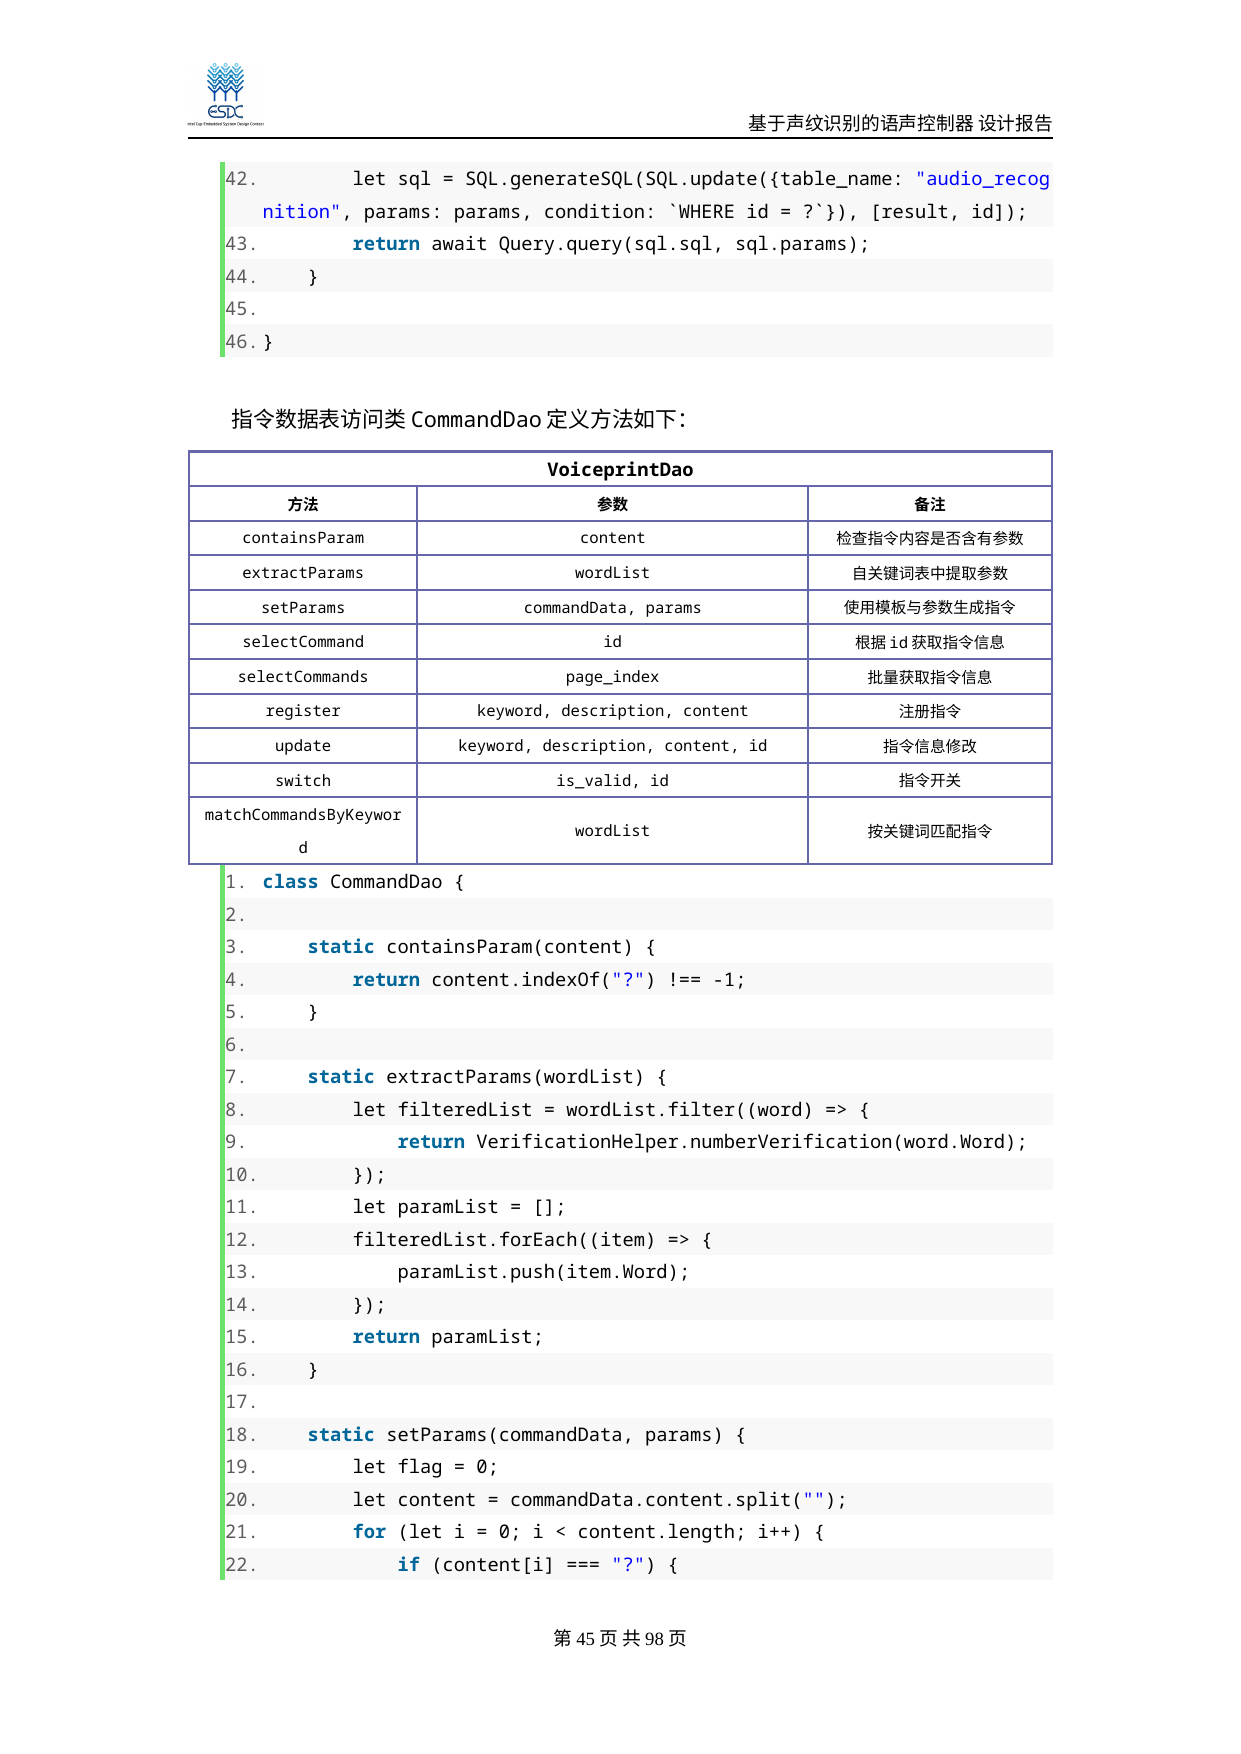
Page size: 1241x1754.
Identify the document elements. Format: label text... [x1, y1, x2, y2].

table_cell 使用模板与参数生成指令 [809, 591, 1051, 623]
list } [225, 995, 1053, 1028]
list return paramList; [225, 1320, 1053, 1353]
table_cell extractParams [190, 556, 416, 589]
list } [225, 1353, 1053, 1385]
list let content = commandData.content.split(""); [225, 1483, 1053, 1515]
list static setParams(commandData, params) { [225, 1418, 1053, 1450]
table_cell register [190, 695, 416, 727]
table_cell 批量获取指令信息 [809, 660, 1051, 692]
table_cell keyword, description, content, id [418, 729, 807, 762]
table_cell matchCommandsByKeyword [190, 798, 416, 863]
list }); [225, 1158, 1053, 1190]
table_cell 注册指令 [809, 695, 1051, 727]
table_cell content [418, 522, 807, 554]
table_cell selectCommand [190, 625, 416, 658]
table_cell keyword, description, content [418, 695, 807, 727]
list let flag = 0; [225, 1450, 1053, 1483]
list for (let i = 0; i < content.length; i++) { [225, 1515, 1053, 1548]
list let paramList = []; [225, 1190, 1053, 1223]
table_cell selectCommands [190, 660, 416, 692]
table_cell 按关键词匹配指令 [809, 798, 1051, 863]
table_cell 根据id获取指令信息 [809, 625, 1051, 658]
table_cell containsParam [190, 522, 416, 554]
list } [225, 259, 1053, 292]
list static extractParams(wordList) { [225, 1060, 1053, 1093]
table_cell is_valid, id [418, 764, 807, 796]
table_cell commandData, params [418, 591, 807, 623]
picture [187, 63, 264, 126]
table_cell 参数 [418, 487, 807, 519]
list return content.indexOf("?") !== -1; [225, 963, 1053, 995]
list filteredList.forEach((item) => { [225, 1223, 1053, 1255]
list paramList.push(item.Word); [225, 1255, 1053, 1288]
table_cell id [418, 625, 807, 658]
table_cell 备注 [809, 487, 1051, 519]
list class CommandDao { [225, 865, 1053, 898]
table_header VoiceprintDao [190, 453, 1051, 485]
list let filteredList = wordList.filter((word) => { [225, 1093, 1053, 1125]
list static containsParam(content) { [225, 930, 1053, 963]
list if (content[i] === "?") { [225, 1548, 1053, 1580]
table_cell 指令信息修改 [809, 729, 1051, 762]
table_cell setParams [190, 591, 416, 623]
table_cell update [190, 729, 416, 762]
table_cell switch [190, 764, 416, 796]
table_cell page_index [418, 660, 807, 692]
table_cell 检查指令内容是否含有参数 [809, 522, 1051, 554]
list let sql = SQL.generateSQL(SQL.update({table_name: "audio_recognition", params: params, condition: `WHERE id = ?`}), [result, id]); [225, 162, 1053, 227]
list }); [225, 1288, 1053, 1320]
table_cell 自关键词表中提取参数 [809, 556, 1051, 589]
list return VerificationHelper.numberVerification(word.Word); [225, 1125, 1053, 1158]
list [225, 227, 1053, 259]
table_cell 指令开关 [809, 764, 1051, 796]
list } [225, 324, 1053, 357]
table_cell wordList [418, 798, 807, 863]
table_cell 方法 [190, 487, 416, 519]
text 指令数据表访问类CommandDao定义方法如下： [187, 402, 1053, 434]
table_cell wordList [418, 556, 807, 589]
